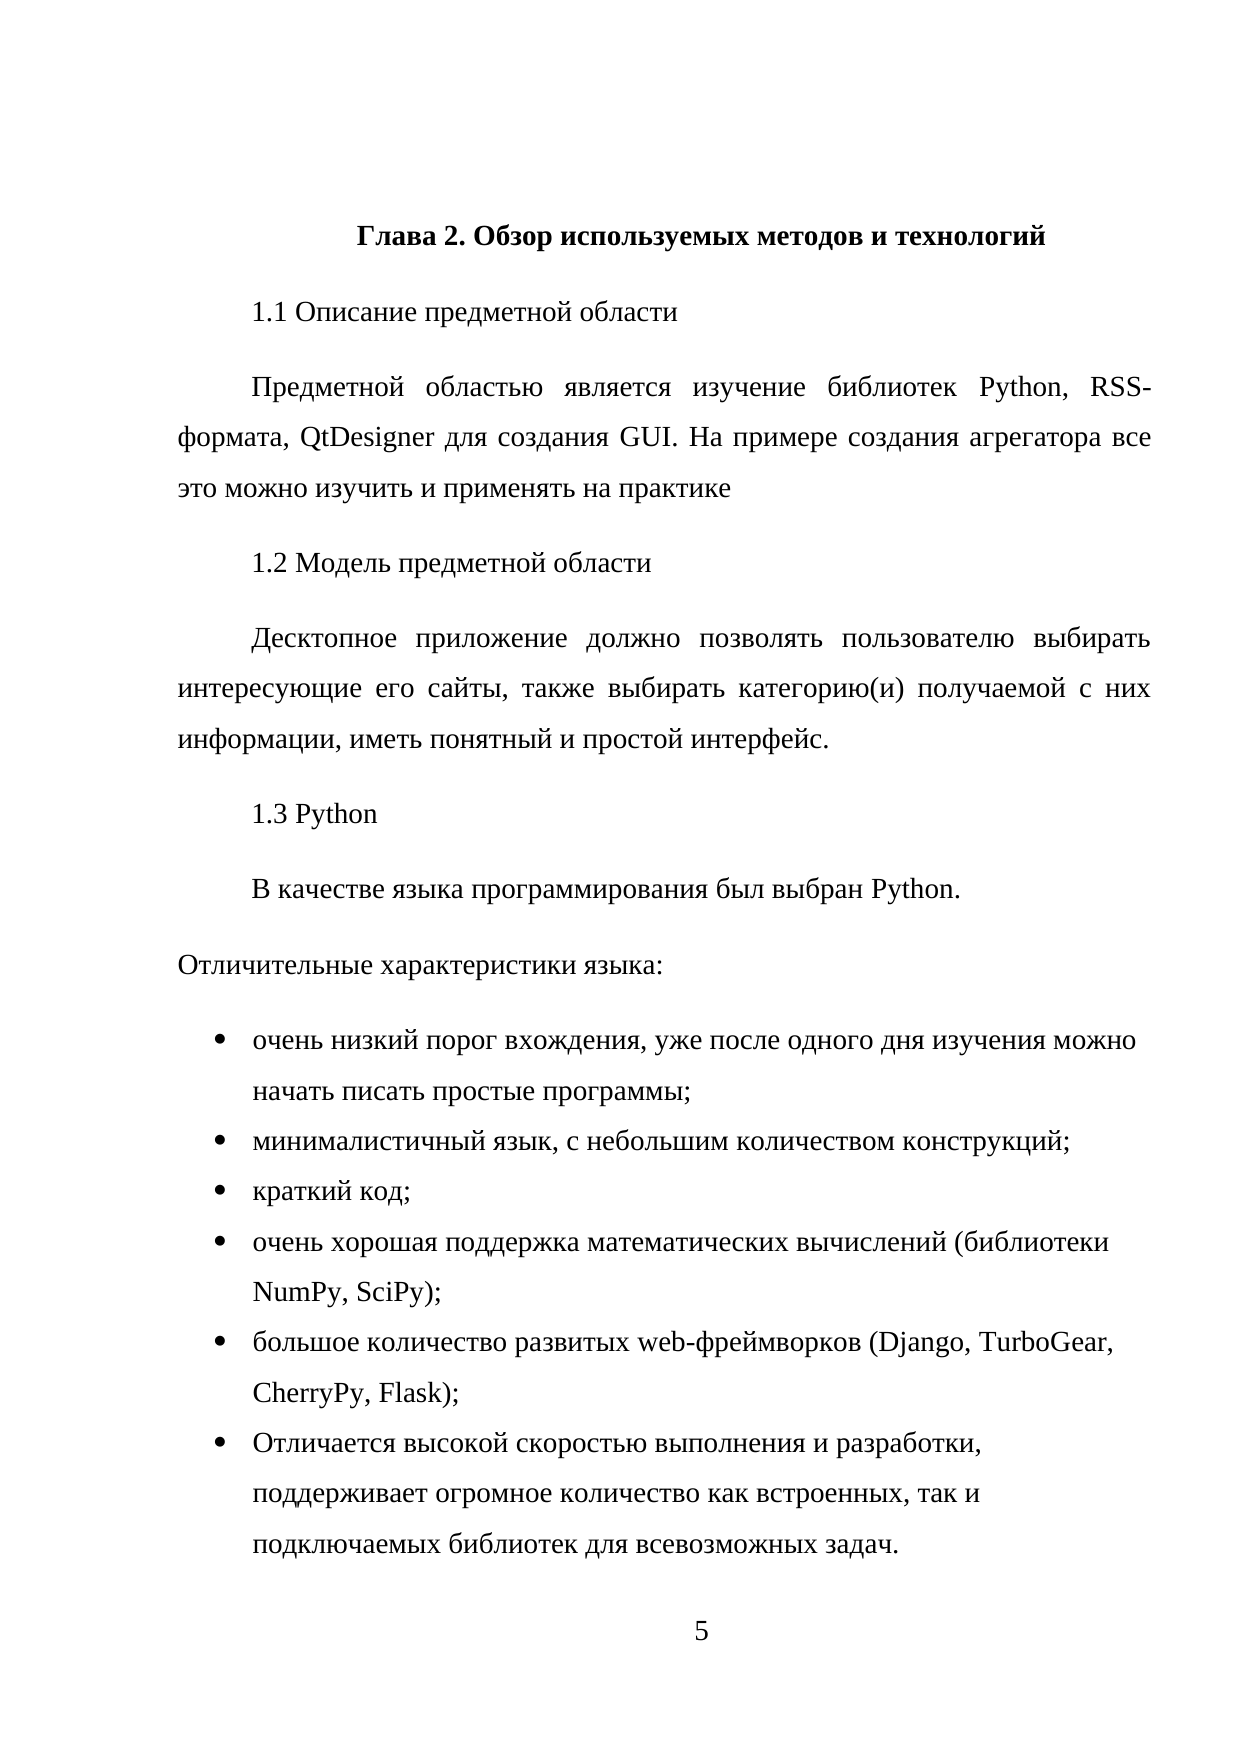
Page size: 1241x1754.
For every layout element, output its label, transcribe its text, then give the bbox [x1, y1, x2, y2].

text В качестве языка программирования был выбран Python. [177, 872, 1152, 905]
text Отличительные характеристики языка: [177, 947, 1152, 980]
list очень низкий порог вхождения, уже после одного дня изучения можно начать писать простые программы; [215, 1022, 1152, 1106]
text Десктопное приложение должно позволять пользователю выбирать интересующие его сайты, также выбирать категорию(и) получаемой с них информации, иметь понятный и простой интерфейс. [177, 620, 1152, 754]
text Глава 2. Обзор используемых методов и технологий [177, 218, 1152, 252]
list Отличается высокой скоростью выполнения и разработки, поддерживает огромное количество как встроенных, так и подключаемых библиотек для всевозможных задач. [215, 1425, 1152, 1559]
text 1.2 Модель предметной области [177, 545, 1152, 578]
text 1.1 Описание предметной области [177, 294, 1152, 327]
text 1.3 Python [177, 796, 1152, 830]
list краткий код; [215, 1173, 1152, 1207]
list очень хорошая поддержка математических вычислений (библиотеки NumPy, SciPy); [215, 1224, 1152, 1308]
text Предметной областью является изучение библиотек Python, RSS-формата, QtDesigner для создания GUI. На примере создания агрегатора все это можно изучить и применять на практике [177, 369, 1152, 503]
list минималистичный язык, с небольшим количеством конструкций; [215, 1123, 1152, 1157]
list большое количество развитых web-фреймворков (Django, TurboGear, CherryPy, Flask); [215, 1324, 1152, 1408]
